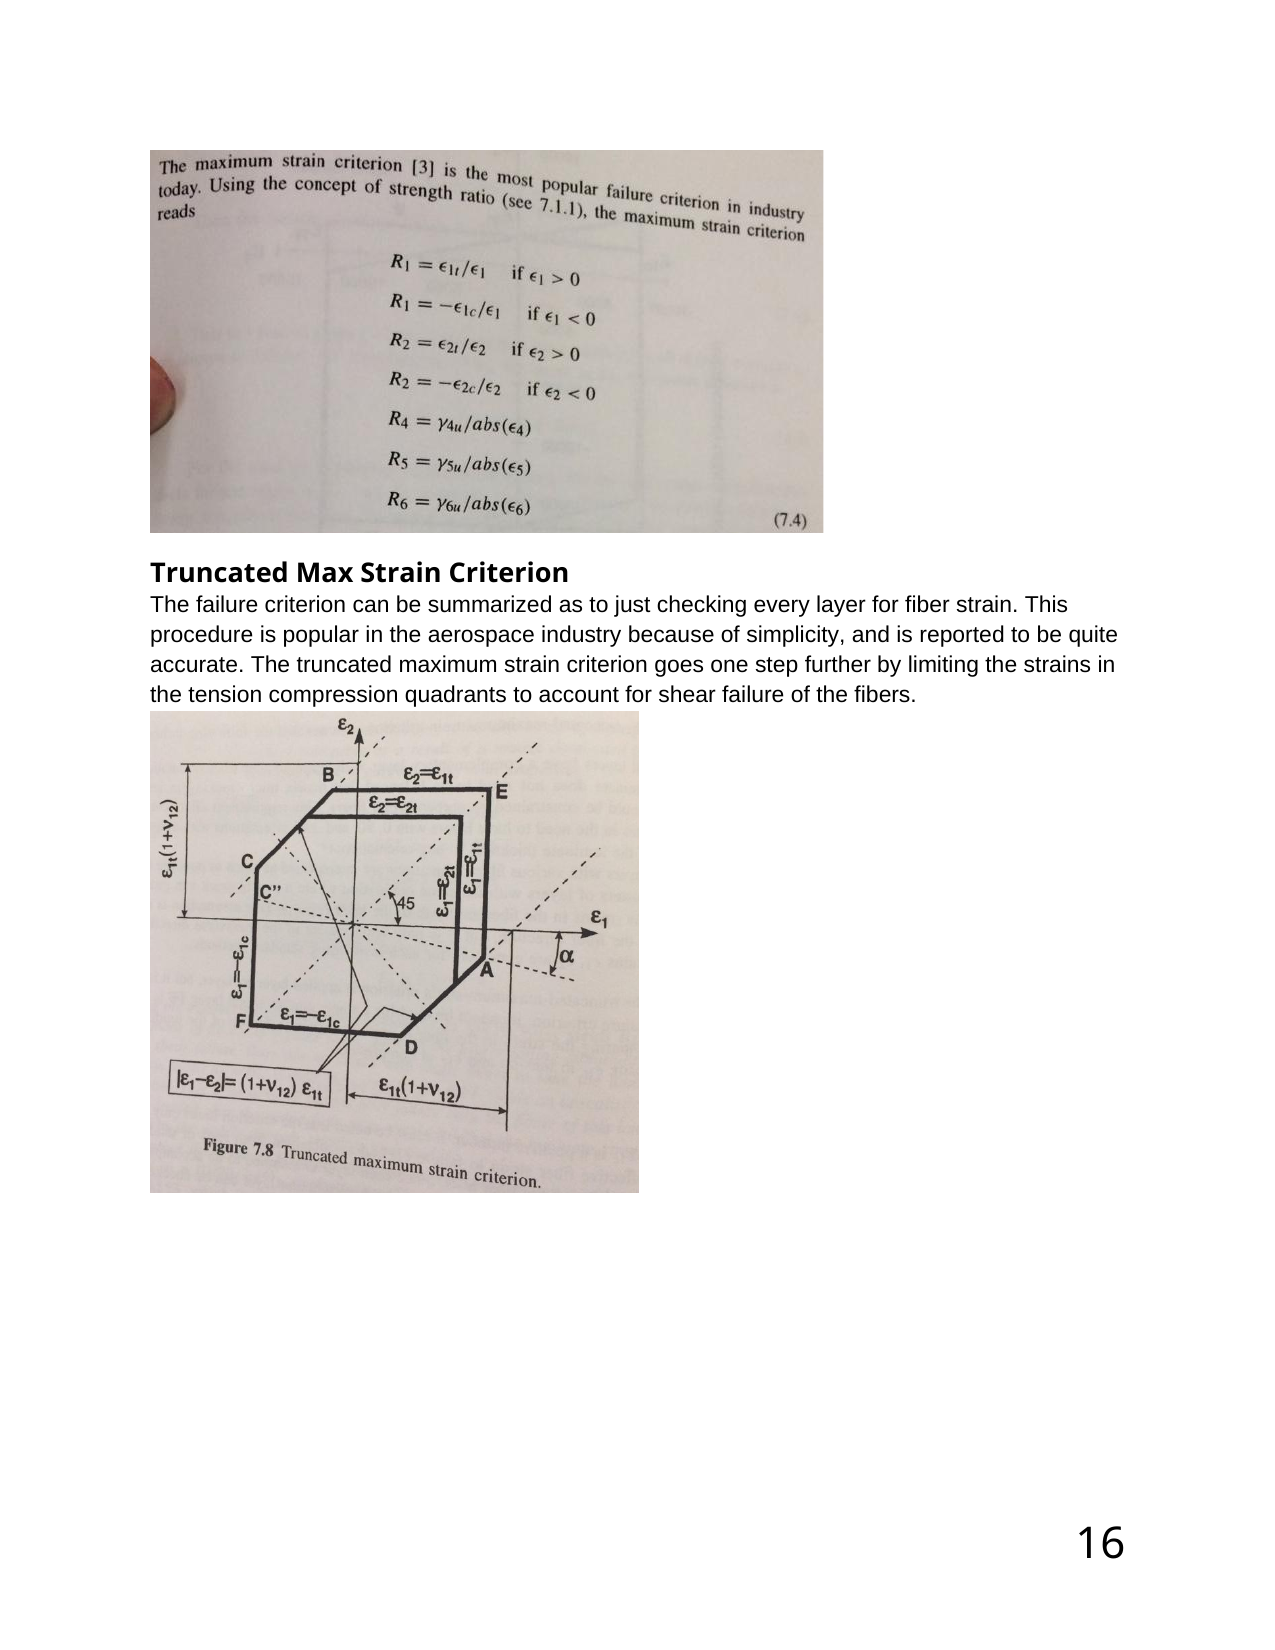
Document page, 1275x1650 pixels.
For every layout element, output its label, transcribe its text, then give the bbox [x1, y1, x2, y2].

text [150, 591, 1125, 1193]
subtitle Truncated Max Strain Criterion [150, 554, 1125, 591]
picture [150, 711, 639, 1193]
picture [150, 150, 824, 533]
